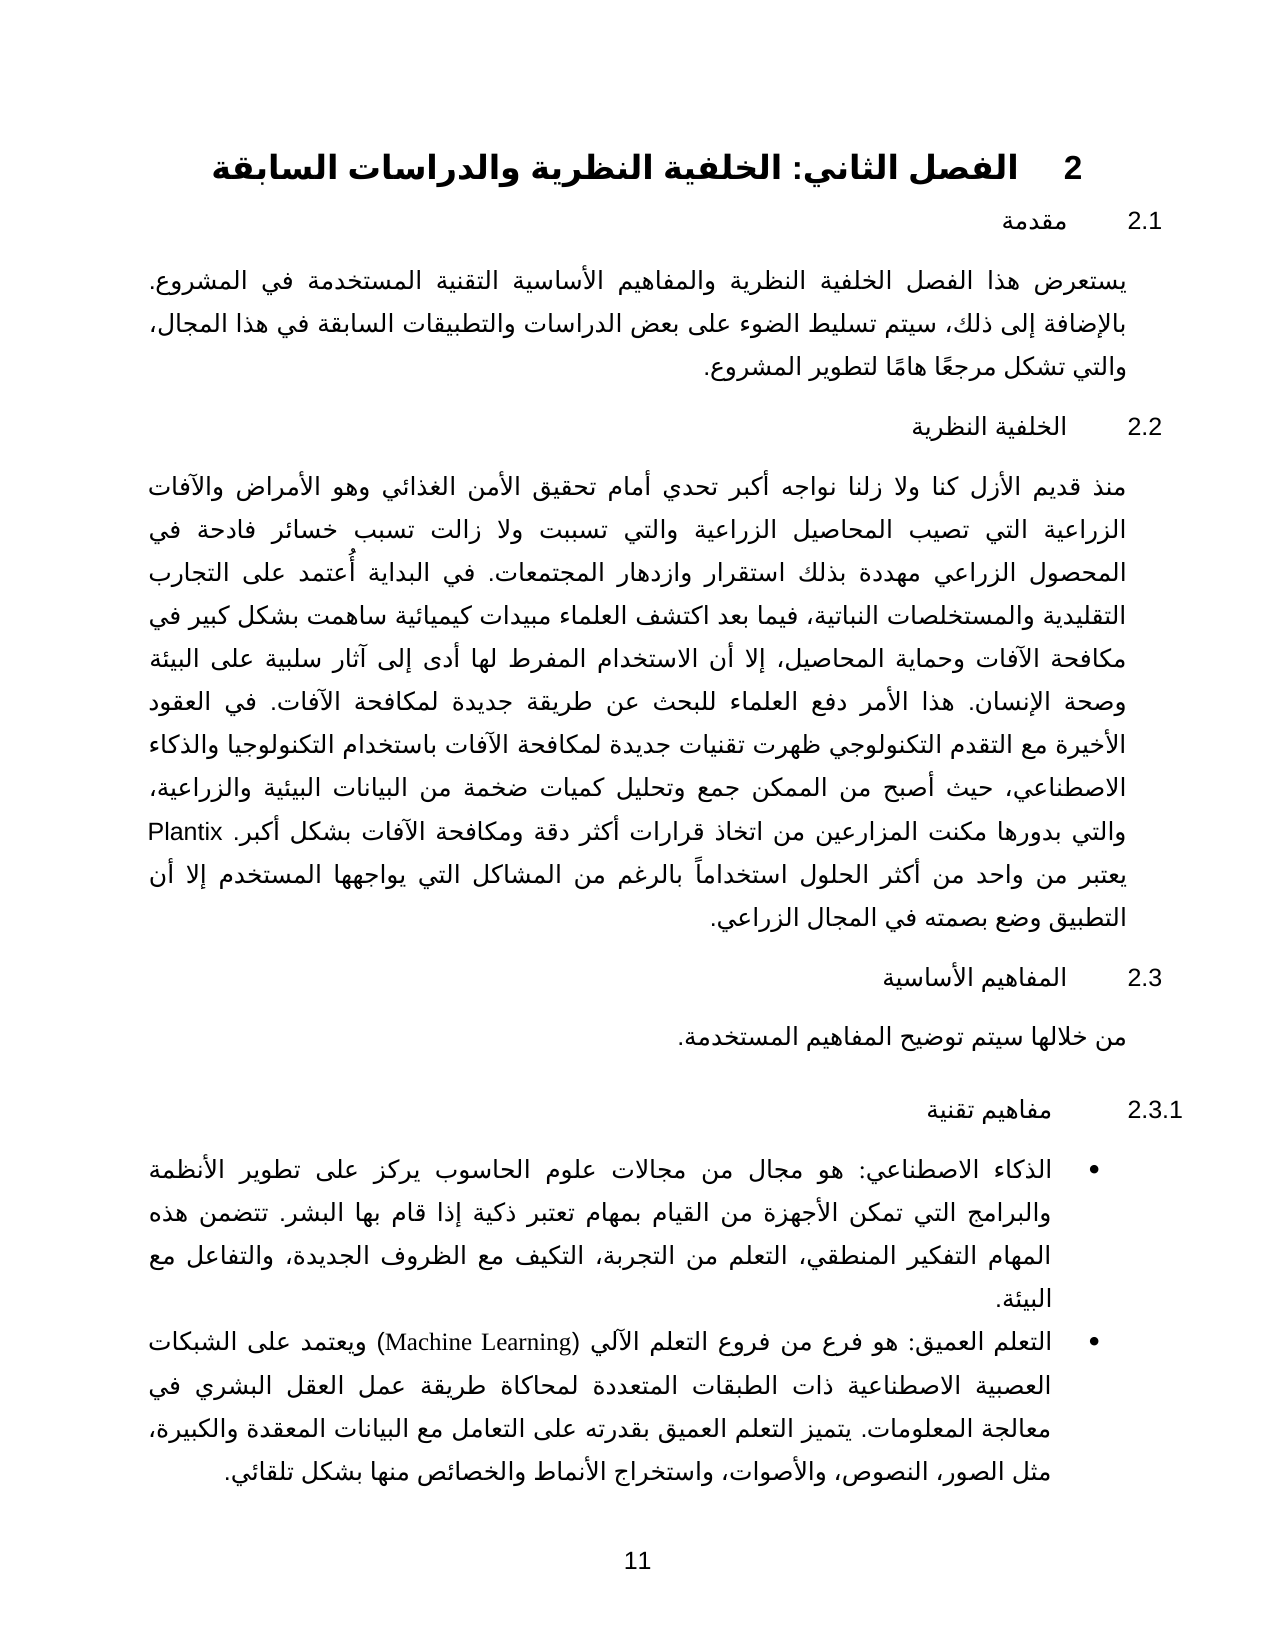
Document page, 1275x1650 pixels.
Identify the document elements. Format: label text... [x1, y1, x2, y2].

list التعلم العميق: هو فرع من فروع التعلم الآلي (Machine Learning) ويعتمد على الشبكات العصبية الاصطناعية ذات الطبقات المتعددة لمحاكاة طريقة عمل العقل البشري في معالجة المعلومات. يتميز التعلم العميق بقدرته على التعامل مع البيانات المعقدة والكبيرة، مثل الصور، النصوص، والأصوات، واستخراج الأنماط والخصائص منها بشكل تلقائي. [148, 1327, 1090, 1486]
text من خلالها سيتم توضيح المفاهيم المستخدمة. [148, 1022, 1127, 1051]
subtitle المفاهيم الأساسية [148, 962, 1127, 991]
list الذكاء الاصطناعي: هو مجال من مجالات علوم الحاسوب يركز على تطوير الأنظمة والبرامج التي تمكن الأجهزة من القيام بمهام تعتبر ذكية إذا قام بها البشر. تتضمن هذه المهام التفكير المنطقي، التعلم من التجربة، التكيف مع الظروف الجديدة، والتفاعل مع البيئة. [148, 1155, 1090, 1313]
subtitle مفاهيم تقنية [148, 1094, 1127, 1123]
text منذ قديم الأزل كنا ولا زلنا نواجه أكبر تحدي أمام تحقيق الأمن الغذائي وهو الأمراض والآفات الزراعية التي تصيب المحاصيل الزراعية والتي تسببت ولا زالت تسبب خسائر فادحة في المحصول الزراعي مهددة بذلك استقرار وازدهار المجتمعات. في البداية أُعتمد على التجارب التقليدية والمستخلصات النباتية، فيما بعد اكتشف العلماء مبيدات كيميائية ساهمت بشكل كبير في مكافحة الآفات وحماية المحاصيل، إلا أن الاستخدام المفرط لها أدى إلى آثار سلبية على البيئة وصحة الإنسان. هذا الأمر دفع العلماء للبحث عن طريقة جديدة لمكافحة الآفات. في العقود الأخيرة مع التقدم التكنولوجي ظهرت تقنيات جديدة لمكافحة الآفات باستخدام التكنولوجيا والذكاء الاصطناعي، حيث أصبح من الممكن جمع وتحليل كميات ضخمة من البيانات البيئية والزراعية، والتي بدورها مكنت المزارعين من اتخاذ قرارات أكثر دقة ومكافحة الآفات بشكل أكبر. Plantix يعتبر من واحد من أكثر الحلول استخداماً بالرغم من المشاكل التي يواجهها المستخدم إلا أن التطبيق وضع بصمته في المجال الزراعي. [148, 471, 1127, 931]
text يستعرض هذا الفصل الخلفية النظرية والمفاهيم الأساسية التقنية المستخدمة في المشروع. بالإضافة إلى ذلك، سيتم تسليط الضوء على بعض الدراسات والتطبيقات السابقة في هذا المجال، والتي تشكل مرجعًا هامًا لتطوير المشروع. [148, 266, 1127, 381]
subtitle الخلفية النظرية [148, 412, 1127, 440]
subtitle مقدمة [148, 206, 1127, 234]
list الفصل الثاني: الخلفية النظرية والدراسات السابقة [148, 148, 1127, 186]
